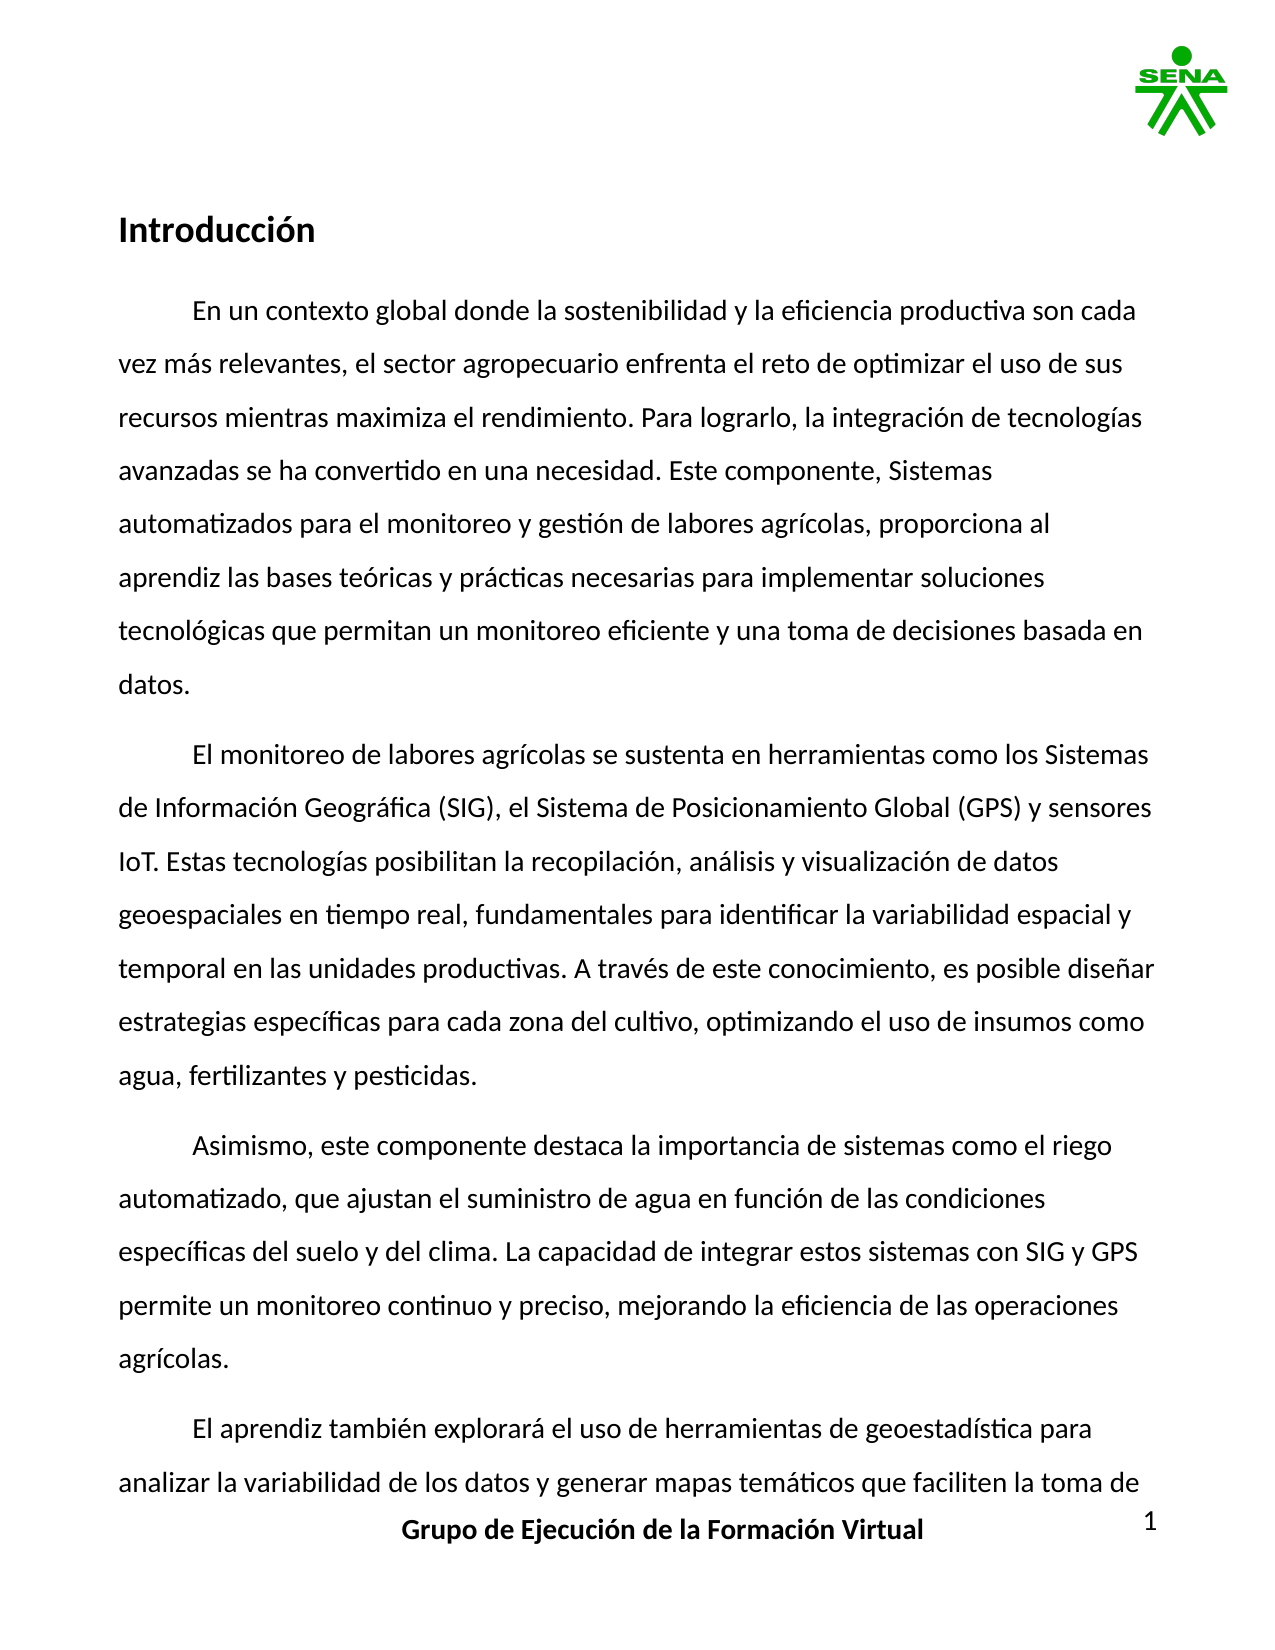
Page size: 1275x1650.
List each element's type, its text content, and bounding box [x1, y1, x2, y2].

text Introducción [118, 206, 1157, 252]
text Asimismo, este componente destaca la importancia de sistemas como el riego automatizado, que ajustan el suministro de agua en función de las condiciones específicas del suelo y del clima. La capacidad de integrar estos sistemas con SIG y GPS permite un monitoreo continuo y preciso, mejorando la eficiencia de las operaciones agrícolas. [118, 1127, 1157, 1376]
text El monitoreo de labores agrícolas se sustenta en herramientas como los Sistemas de Información Geográfica (SIG), el Sistema de Posicionamiento Global (GPS) y sensores IoT. Estas tecnologías posibilitan la recopilación, análisis y visualización de datos geoespaciales en tiempo real, fundamentales para identificar la variabilidad espacial y temporal en las unidades productivas. A través de este conocimiento, es posible diseñar estrategias específicas para cada zona del cultivo, optimizando el uso de insumos como agua, fertilizantes y pesticidas. [118, 736, 1157, 1092]
text En un contexto global donde la sostenibilidad y la eficiencia productiva son cada vez más relevantes, el sector agropecuario enfrenta el reto de optimizar el uso de sus recursos mientras maximiza el rendimiento. Para lograrlo, la integración de tecnologías avanzadas se ha convertido en una necesidad. Este componente, Sistemas automatizados para el monitoreo y gestión de labores agrícolas, proporciona al aprendiz las bases teóricas y prácticas necesarias para implementar soluciones tecnológicas que permitan un monitoreo eficiente y una toma de decisiones basada en datos. [118, 292, 1157, 701]
picture [1135, 46, 1228, 136]
